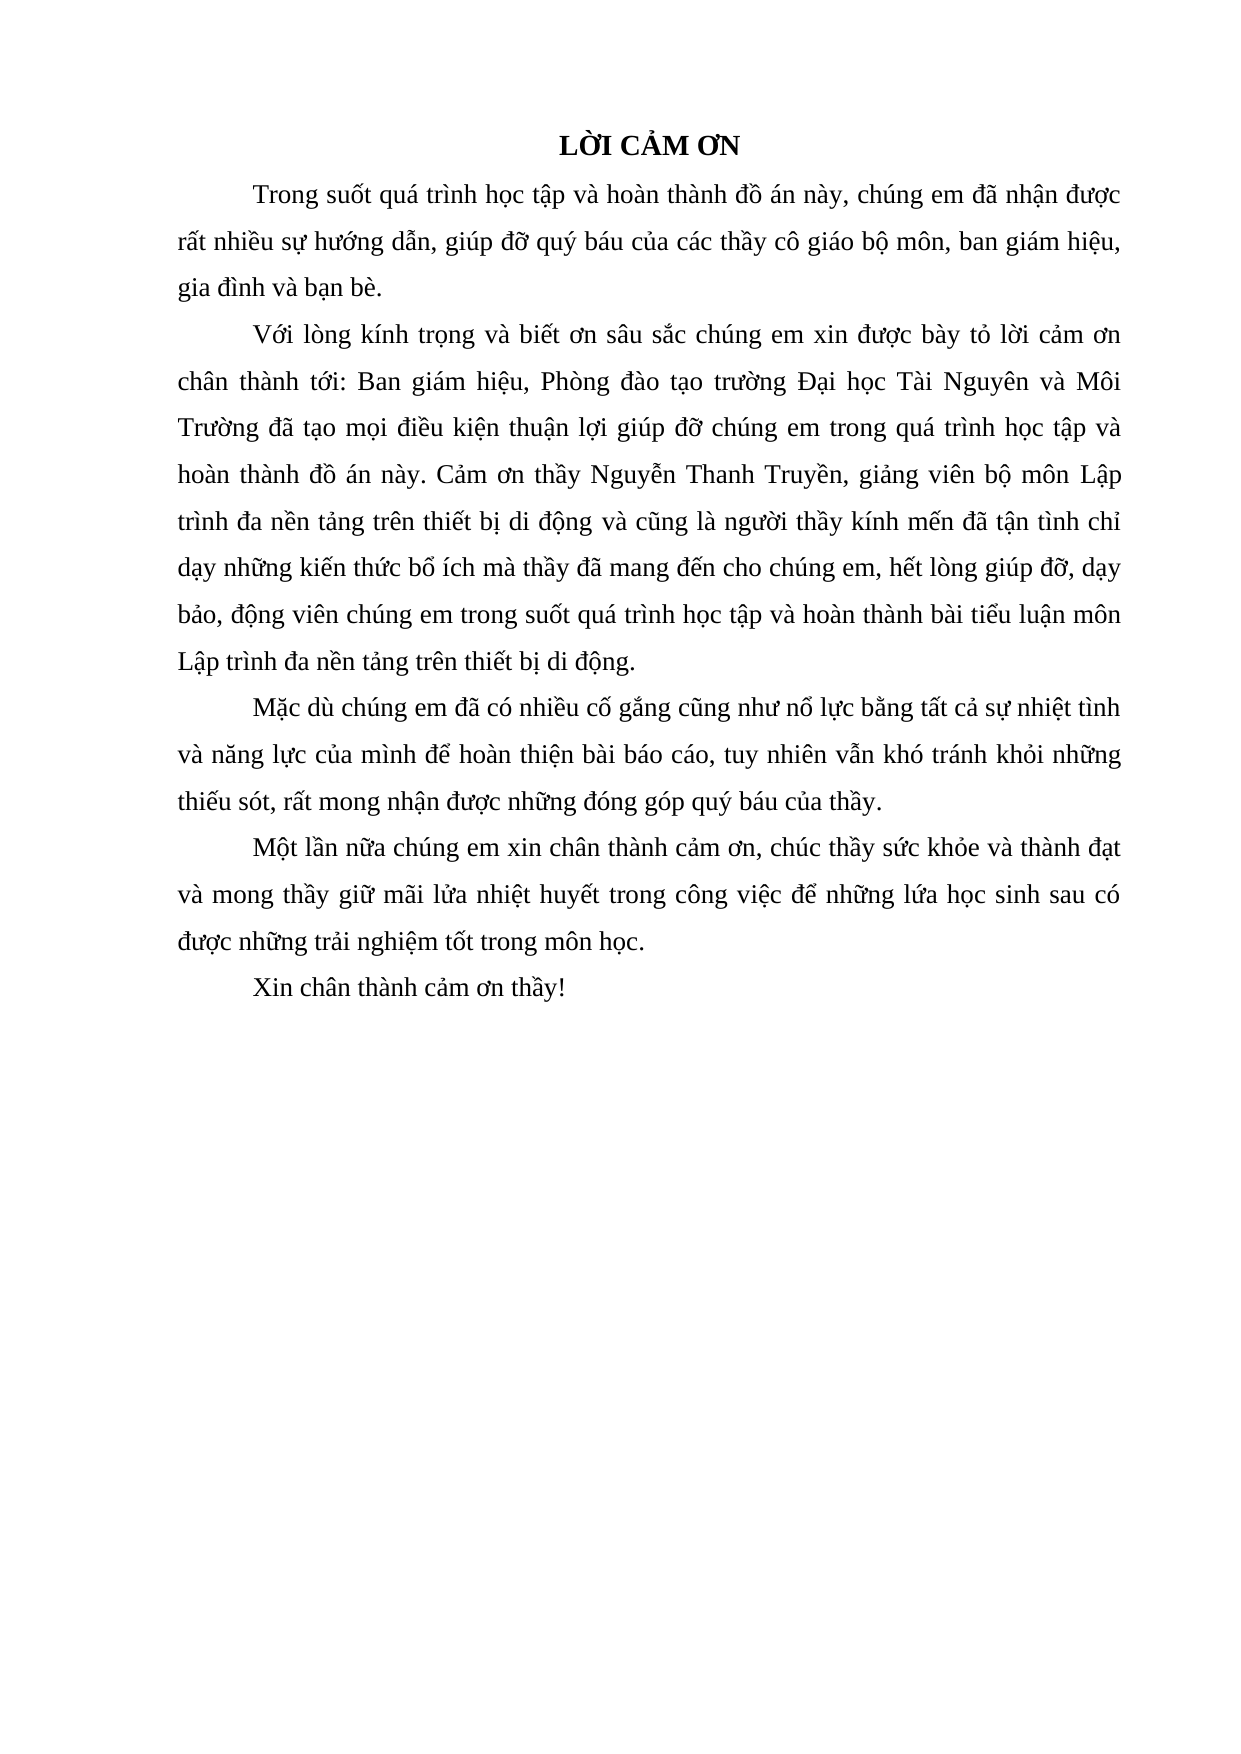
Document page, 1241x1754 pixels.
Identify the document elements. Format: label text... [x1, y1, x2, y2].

text Với lòng kính trọng và biết ơn sâu sắc chúng em xin được bày tỏ lời cảm ơn chân thành tới: Ban giám hiệu, Phòng đào tạo trường Đại học Tài Nguyên và Môi Trường đã tạo mọi điều kiện thuận lợi giúp đỡ chúng em trong quá trình học tập và hoàn thành đồ án này. Cảm ơn thầy Nguyễn Thanh Truyền, giảng viên bộ môn Lập trình đa nền tảng trên thiết bị di động và cũng là người thầy kính mến đã tận tình chỉ dạy những kiến thức bổ ích mà thầy đã mang đến cho chúng em, hết lòng giúp đỡ, dạy bảo, động viên chúng em trong suốt quá trình học tập và hoàn thành bài tiểu luận môn Lập trình đa nền tảng trên thiết bị di động. [177, 318, 1122, 676]
text Xin chân thành cảm ơn thầy! [177, 972, 1122, 1003]
text Mặc dù chúng em đã có nhiều cố gắng cũng như nổ lực bằng tất cả sự nhiệt tình và năng lực của mình để hoàn thiện bài báo cáo, tuy nhiên vẫn khó tránh khỏi những thiếu sót, rất mong nhận được những đóng góp quý báu của thầy. [177, 692, 1122, 816]
text Trong suốt quá trình học tập và hoàn thành đồ án này, chúng em đã nhận được rất nhiều sự hướng dẫn, giúp đỡ quý báu của các thầy cô giáo bộ môn, ban giám hiệu, gia đình và bạn bè. [177, 178, 1122, 303]
text Một lần nữa chúng em xin chân thành cảm ơn, chúc thầy sức khỏe và thành đạt và mong thầy giữ mãi lửa nhiệt huyết trong công việc để những lứa học sinh sau có được những trải nghiệm tốt trong môn học. [177, 832, 1122, 956]
text LỜI CẢM ƠN [177, 128, 1122, 161]
